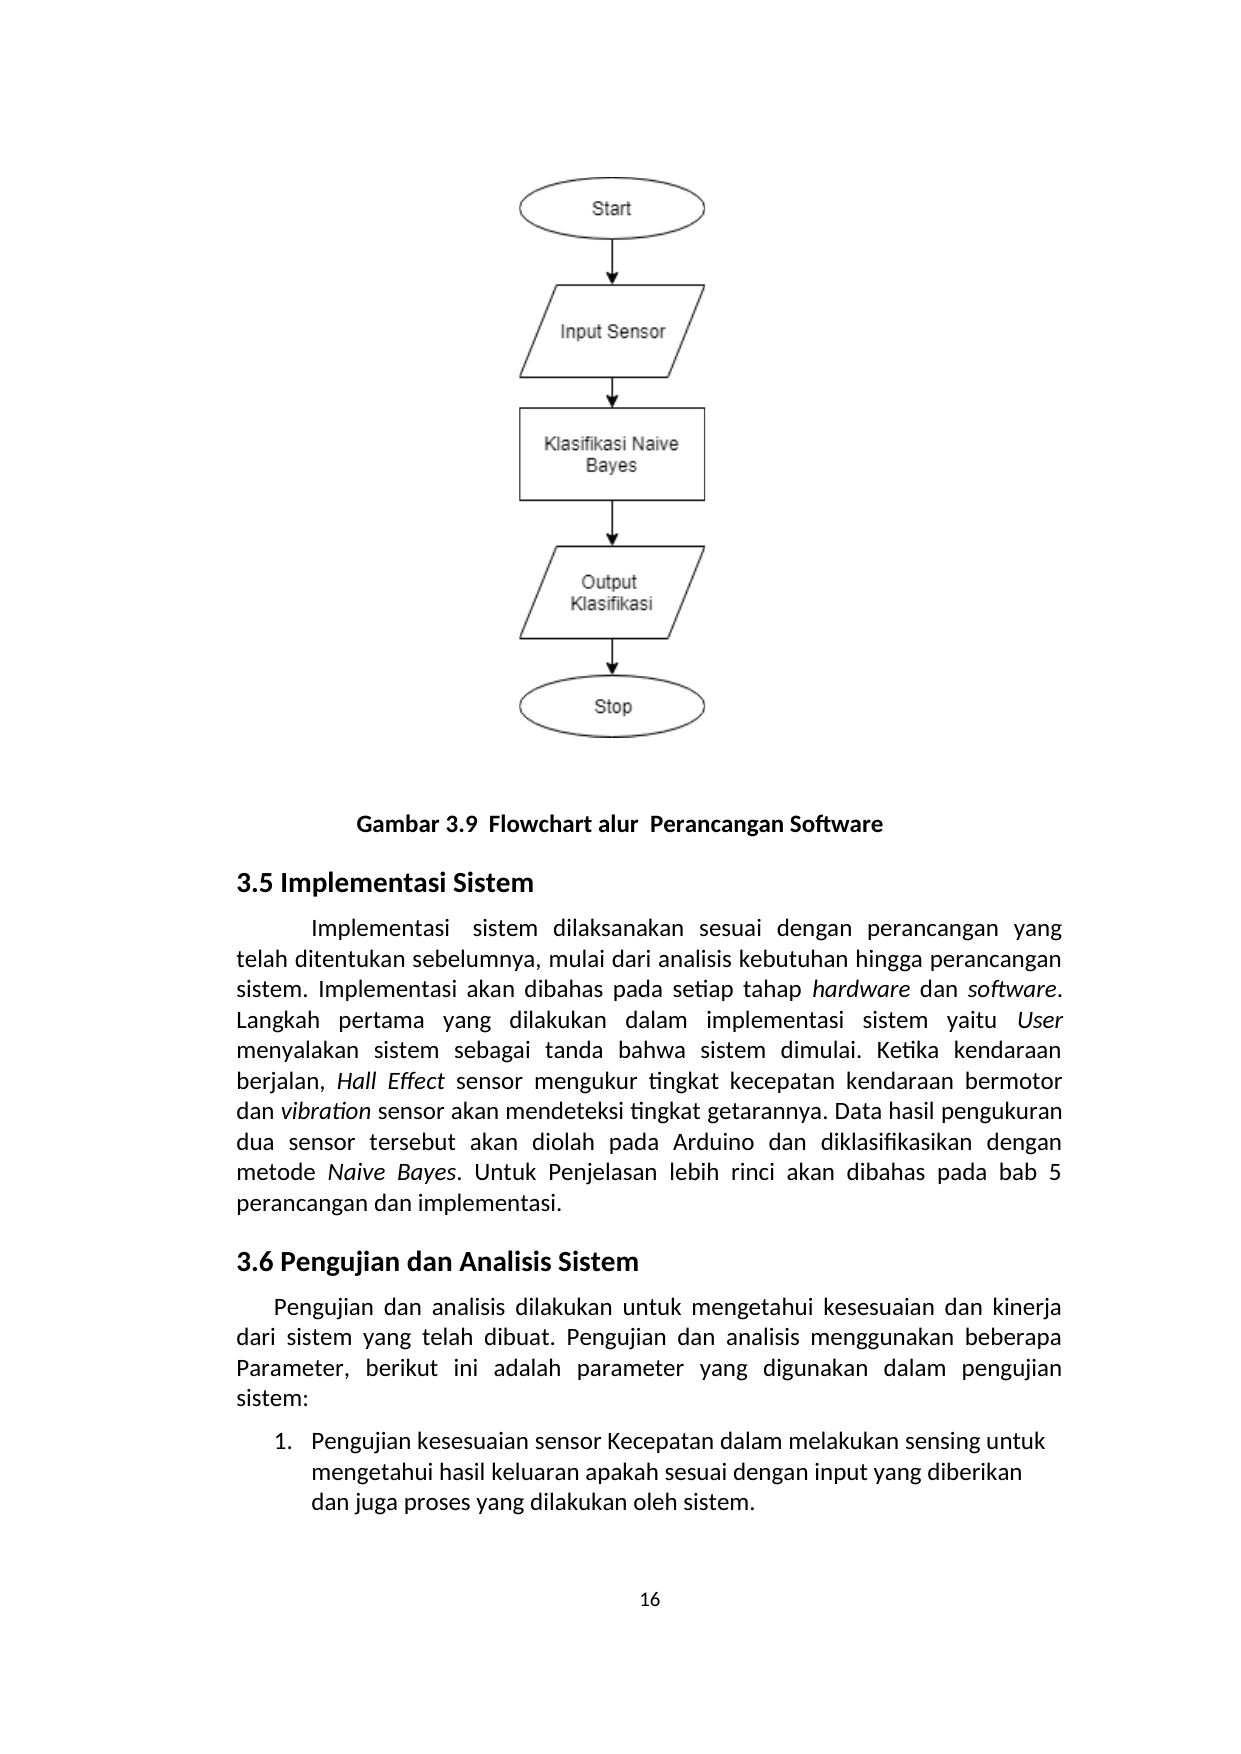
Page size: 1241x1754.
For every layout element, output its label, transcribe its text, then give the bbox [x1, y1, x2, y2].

text Implementasi sistem dilaksanakan sesuai dengan perancangan yang telah ditentukan sebelumnya, mulai dari analisis kebutuhan hingga perancangan sistem. Implementasi akan dibahas pada setiap tahap hardware dan software. Langkah pertama yang dilakukan dalam implementasi sistem yaitu User menyalakan sistem sebagai tanda bahwa sistem dimulai. Ketika kendaraan berjalan, Hall Effect sensor mengukur tingkat kecepatan kendaraan bermotor dan vibration sensor akan mendeteksi tingkat getarannya. Data hasil pengukuran dua sensor tersebut akan diolah pada Arduino dan diklasifikasikan dengan metode Naive Bayes. Untuk Penjelasan lebih rinci akan dibahas pada bab 5 perancangan dan implementasi. [236, 912, 1063, 1218]
subtitle Pengujian dan Analisis Sistem [236, 1243, 1063, 1278]
list Pengujian kesesuaian sensor Kecepatan dalam melakukan sensing untuk mengetahui hasil keluaran apakah sesuai dengan input yang diberikan dan juga proses yang dilakukan oleh sistem. [274, 1425, 1063, 1517]
subtitle Implementasi Sistem [236, 793, 1063, 900]
text Pengujian dan analisis dilakukan untuk mengetahui kesesuaian dan kinerja dari sistem yang telah dibuat. Pengujian dan analisis menggunakan beberapa Parameter, berikut ini adalah parameter yang digunakan dalam pengujian sistem: [236, 1291, 1063, 1413]
picture [519, 177, 705, 738]
